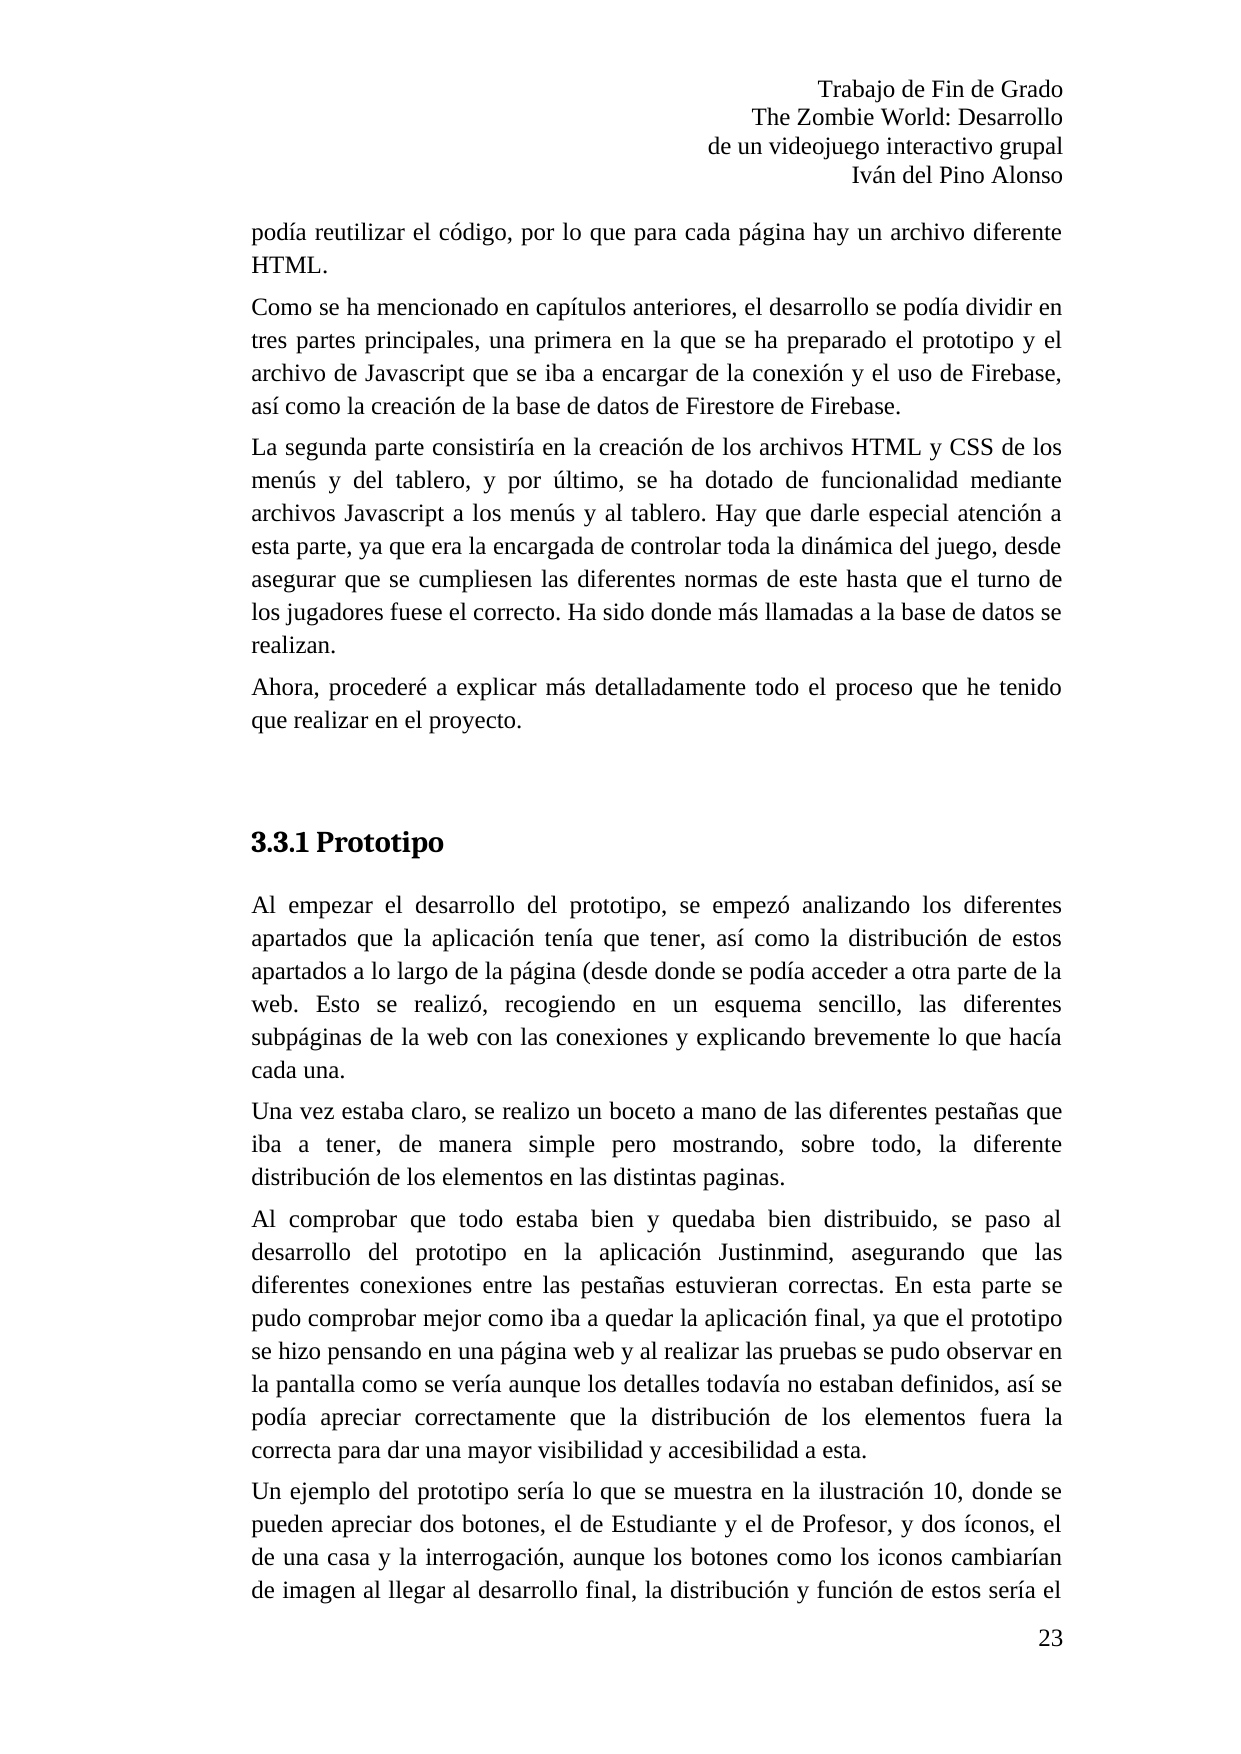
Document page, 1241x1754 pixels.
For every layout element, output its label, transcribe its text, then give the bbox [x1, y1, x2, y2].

text Al empezar el desarrollo del prototipo, se empezó analizando los diferentes apartados que la aplicación tenía que tener, así como la distribución de estos apartados a lo largo de la página (desde donde se podía acceder a otra parte de la web. Esto se realizó, recogiendo en un esquema sencillo, las diferentes subpáginas de la web con las conexiones y explicando brevemente lo que hacía cada una. [251, 890, 1063, 1084]
text Como se ha mencionado en capítulos anteriores, el desarrollo se podía dividir en tres partes principales, una primera en la que se ha preparado el prototipo y el archivo de Javascript que se iba a encargar de la conexión y el uso de Firebase, así como la creación de la base de datos de Firestore de Firebase. [251, 292, 1063, 420]
text Al comprobar que todo estaba bien y quedaba bien distribuido, se paso al desarrollo del prototipo en la aplicación Justinmind, asegurando que las diferentes conexiones entre las pestañas estuvieran correctas. En esta parte se pudo comprobar mejor como iba a quedar la aplicación final, ya que el prototipo se hizo pensando en una página web y al realizar las pruebas se pudo observar en la pantalla como se vería aunque los detalles todavía no estaban definidos, así se podía apreciar correctamente que la distribución de los elementos fuera la correcta para dar una mayor visibilidad y accesibilidad a esta. [251, 1204, 1063, 1464]
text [251, 217, 1063, 279]
subtitle 3.3.1 Prototipo [251, 825, 1063, 860]
text Una vez estaba claro, se realizo un boceto a mano de las diferentes pestañas que iba a tener, de manera simple pero mostrando, sobre todo, la diferente distribución de los elementos en las distintas paginas. [251, 1096, 1063, 1191]
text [251, 1476, 1063, 1604]
text La segunda parte consistiría en la creación de los archivos HTML y CSS de los menús y del tablero, y por último, se ha dotado de funcionalidad mediante archivos Javascript a los menús y al tablero. Hay que darle especial atención a esta parte, ya que era la encargada de controlar toda la dinámica del juego, desde asegurar que se cumpliesen las diferentes normas de este hasta que el turno de los jugadores fuese el correcto. Ha sido donde más llamadas a la base de datos se realizan. [251, 432, 1063, 659]
text Ahora, procederé a explicar más detalladamente todo el proceso que he tenido que realizar en el proyecto. [251, 672, 1063, 733]
